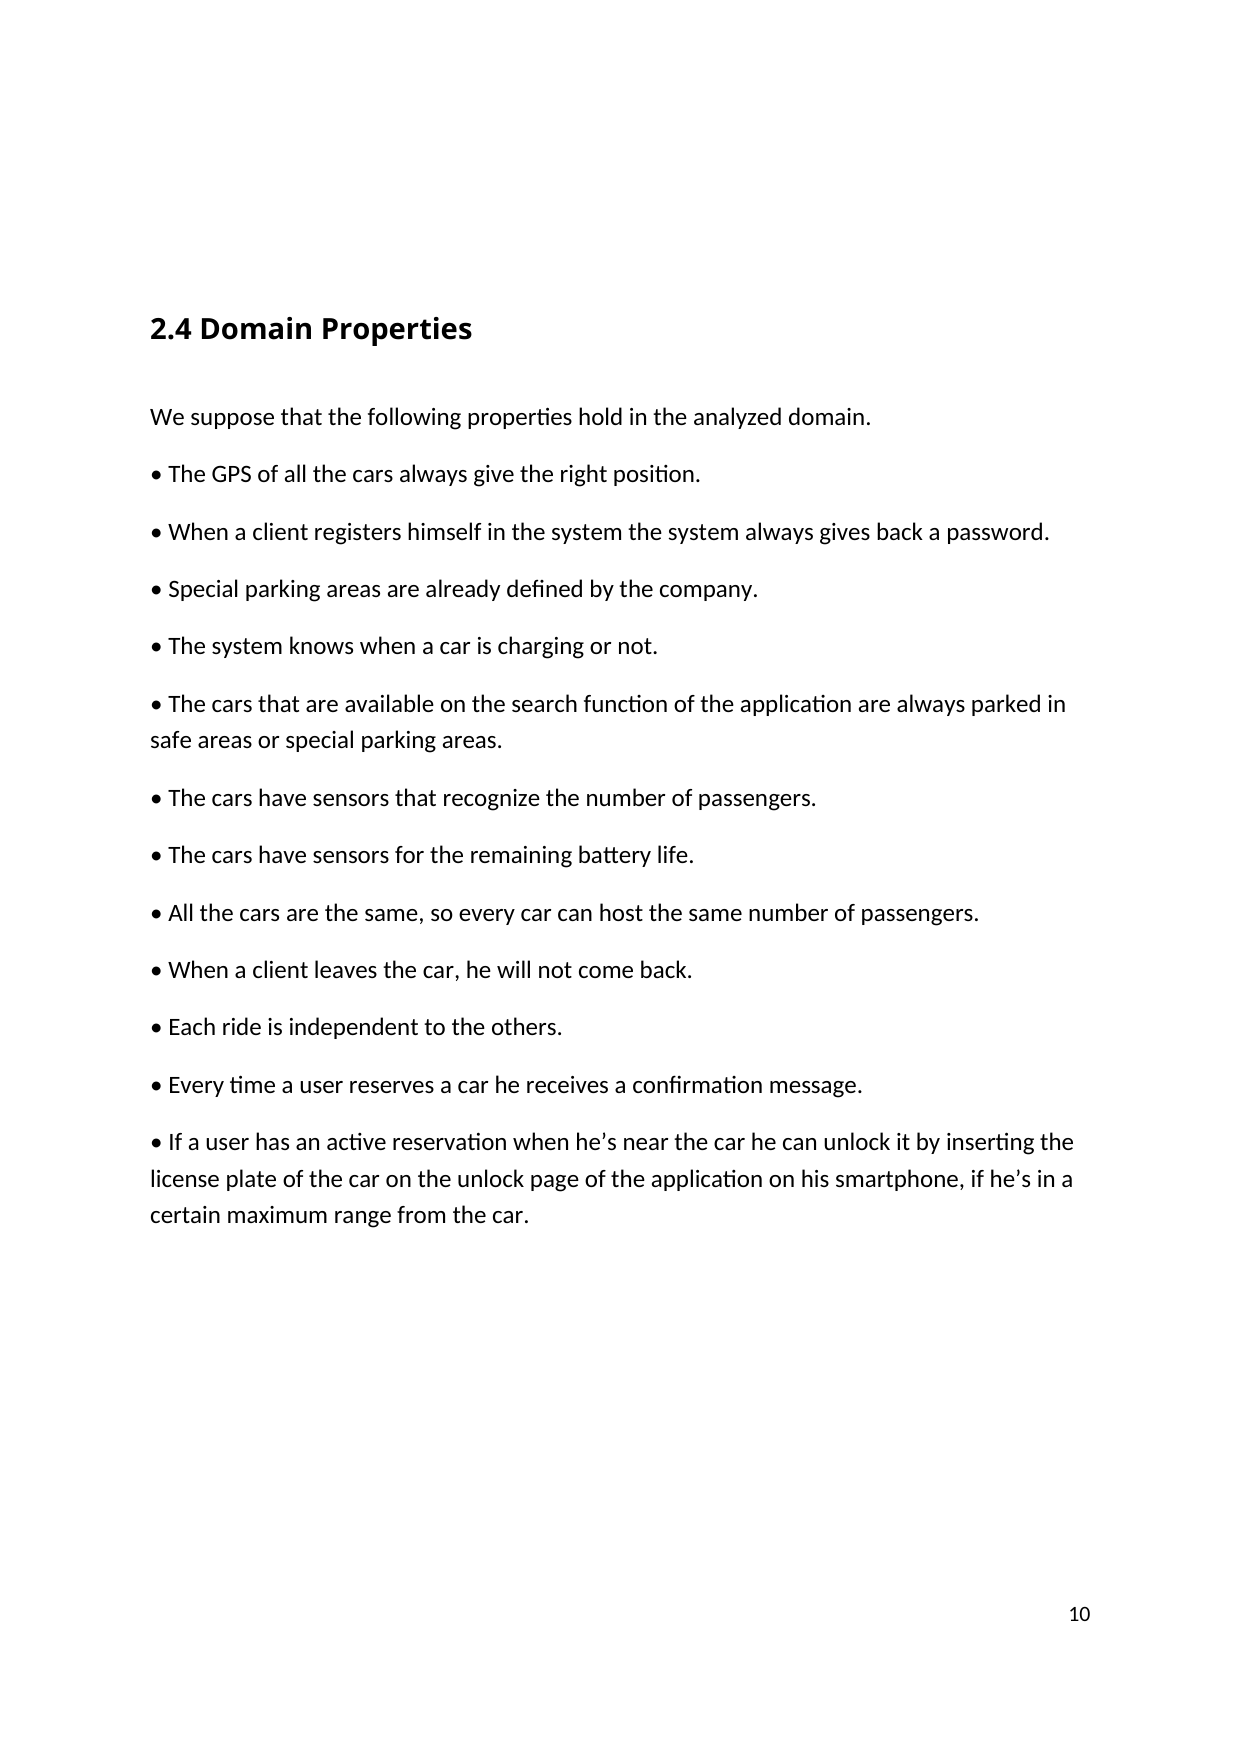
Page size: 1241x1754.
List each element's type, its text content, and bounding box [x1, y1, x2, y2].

text • When a client leaves the car, he will not come back. [150, 954, 1090, 984]
text • Special parking areas are already defined by the company. [150, 573, 1090, 604]
text • The cars have sensors for the remaining battery life. [150, 839, 1090, 870]
text • The cars have sensors that recognize the number of passengers. [150, 782, 1090, 812]
text • The cars that are available on the search function of the application are always parked in safe areas or special parking areas. [150, 688, 1090, 755]
text • Every time a user reserves a car he receives a confirmation message. [150, 1069, 1090, 1099]
text • The system knows when a car is charging or not. [150, 631, 1090, 661]
text • If a user has an active reservation when he’s near the car he can unlock it by inserting the license plate of the car on the unlock page of the application on his smartphone, if he’s in a certain maximum range from the car. [150, 1126, 1090, 1230]
text • Each ride is independent to the others. [150, 1011, 1090, 1042]
subtitle 2.4 Domain Properties [150, 308, 1090, 348]
text • The GPS of all the cars always give the right position. [150, 458, 1090, 489]
text • When a client registers himself in the system the system always gives back a password. [150, 516, 1090, 546]
text We suppose that the following properties hold in the analyzed domain. [150, 401, 1090, 431]
text • All the cars are the same, so every car can host the same number of passengers. [150, 897, 1090, 927]
